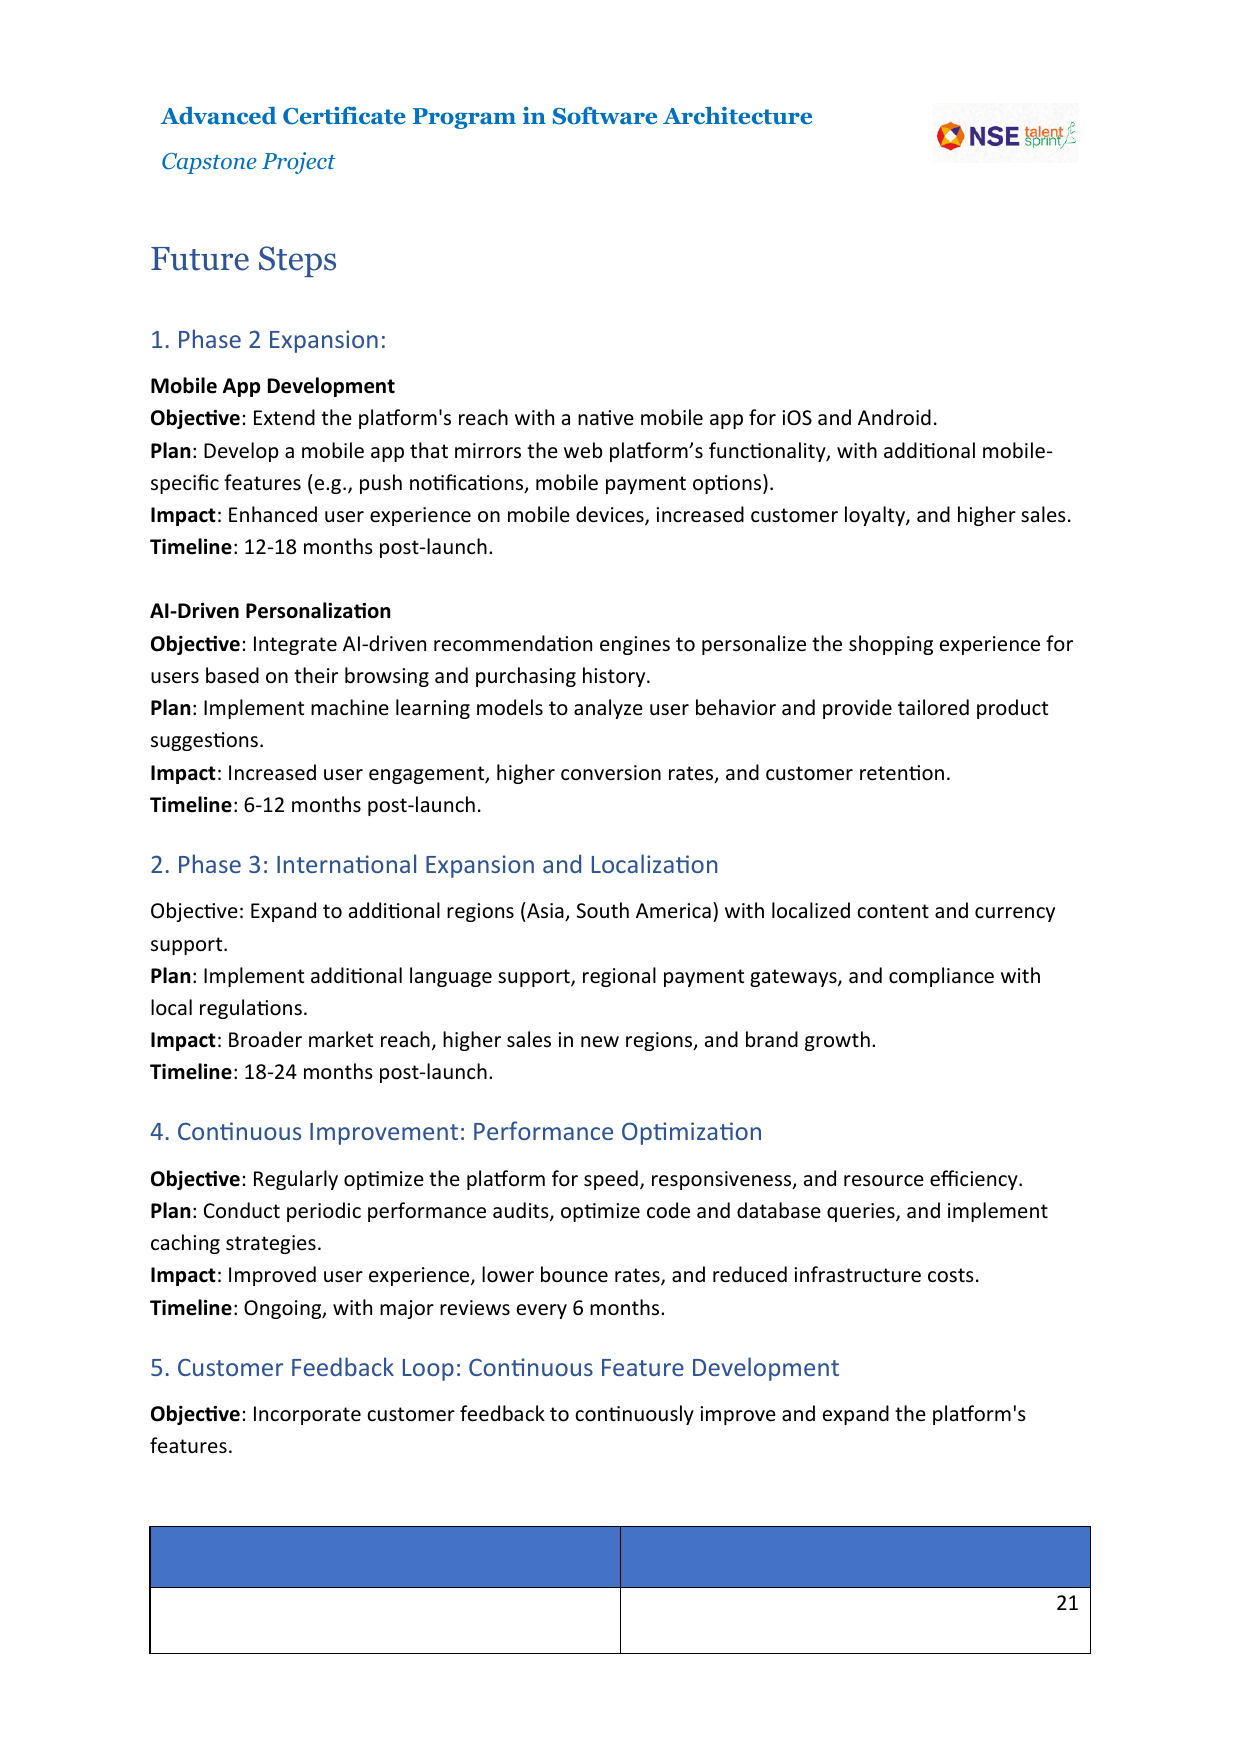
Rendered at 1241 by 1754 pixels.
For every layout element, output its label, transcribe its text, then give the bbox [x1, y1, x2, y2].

text Objective: Incorporate customer feedback to continuously improve and expand the platform's features. [150, 1399, 1090, 1460]
text Plan: Conduct periodic performance audits, optimize code and database queries, and implement caching strategies. [150, 1196, 1090, 1256]
text Mobile App Development [150, 371, 1090, 399]
subtitle 2. Phase 3: International Expansion and Localization [150, 847, 1090, 880]
text Timeline: 12-18 months post-launch. [150, 532, 1090, 560]
text Impact: Improved user experience, lower bounce rates, and reduced infrastructure costs. [150, 1261, 1090, 1289]
text Plan: Develop a mobile app that mirrors the web platform’s functionality, with additional mobile-specific features (e.g., push notifications, mobile payment options). [150, 436, 1090, 496]
text AI-Driven Personalization [150, 597, 1090, 625]
text Plan: Implement additional language support, regional payment gateways, and compliance with local regulations. [150, 961, 1090, 1021]
picture [932, 103, 1078, 163]
text Timeline: 6-12 months post-launch. [150, 790, 1090, 818]
subtitle 1. Phase 2 Expansion: [150, 322, 1090, 355]
text Objective: Extend the platform's reach with a native mobile app for iOS and Android. [150, 403, 1090, 432]
text Objective: Expand to additional regions (Asia, South America) with localized content and currency support. [150, 896, 1090, 957]
subtitle 5. Customer Feedback Loop: Continuous Feature Development [150, 1350, 1090, 1383]
text Plan: Implement machine learning models to analyze user behavior and provide tailored product suggestions. [150, 693, 1090, 753]
text Impact: Enhanced user experience on mobile devices, increased customer loyalty, and higher sales. [150, 500, 1090, 528]
text Timeline: 18-24 months post-launch. [150, 1057, 1090, 1085]
subtitle Future Steps [150, 240, 1090, 278]
text Impact: Increased user engagement, higher conversion rates, and customer retention. [150, 758, 1090, 786]
text Timeline: Ongoing, with major reviews every 6 months. [150, 1293, 1090, 1321]
text Objective: Regularly optimize the platform for speed, responsiveness, and resource efficiency. [150, 1164, 1090, 1192]
subtitle 4. Continuous Improvement: Performance Optimization [150, 1114, 1090, 1148]
text Objective: Integrate AI-driven recommendation engines to personalize the shopping experience for users based on their browsing and purchasing history. [150, 629, 1090, 689]
text Impact: Broader market reach, higher sales in new regions, and brand growth. [150, 1025, 1090, 1053]
